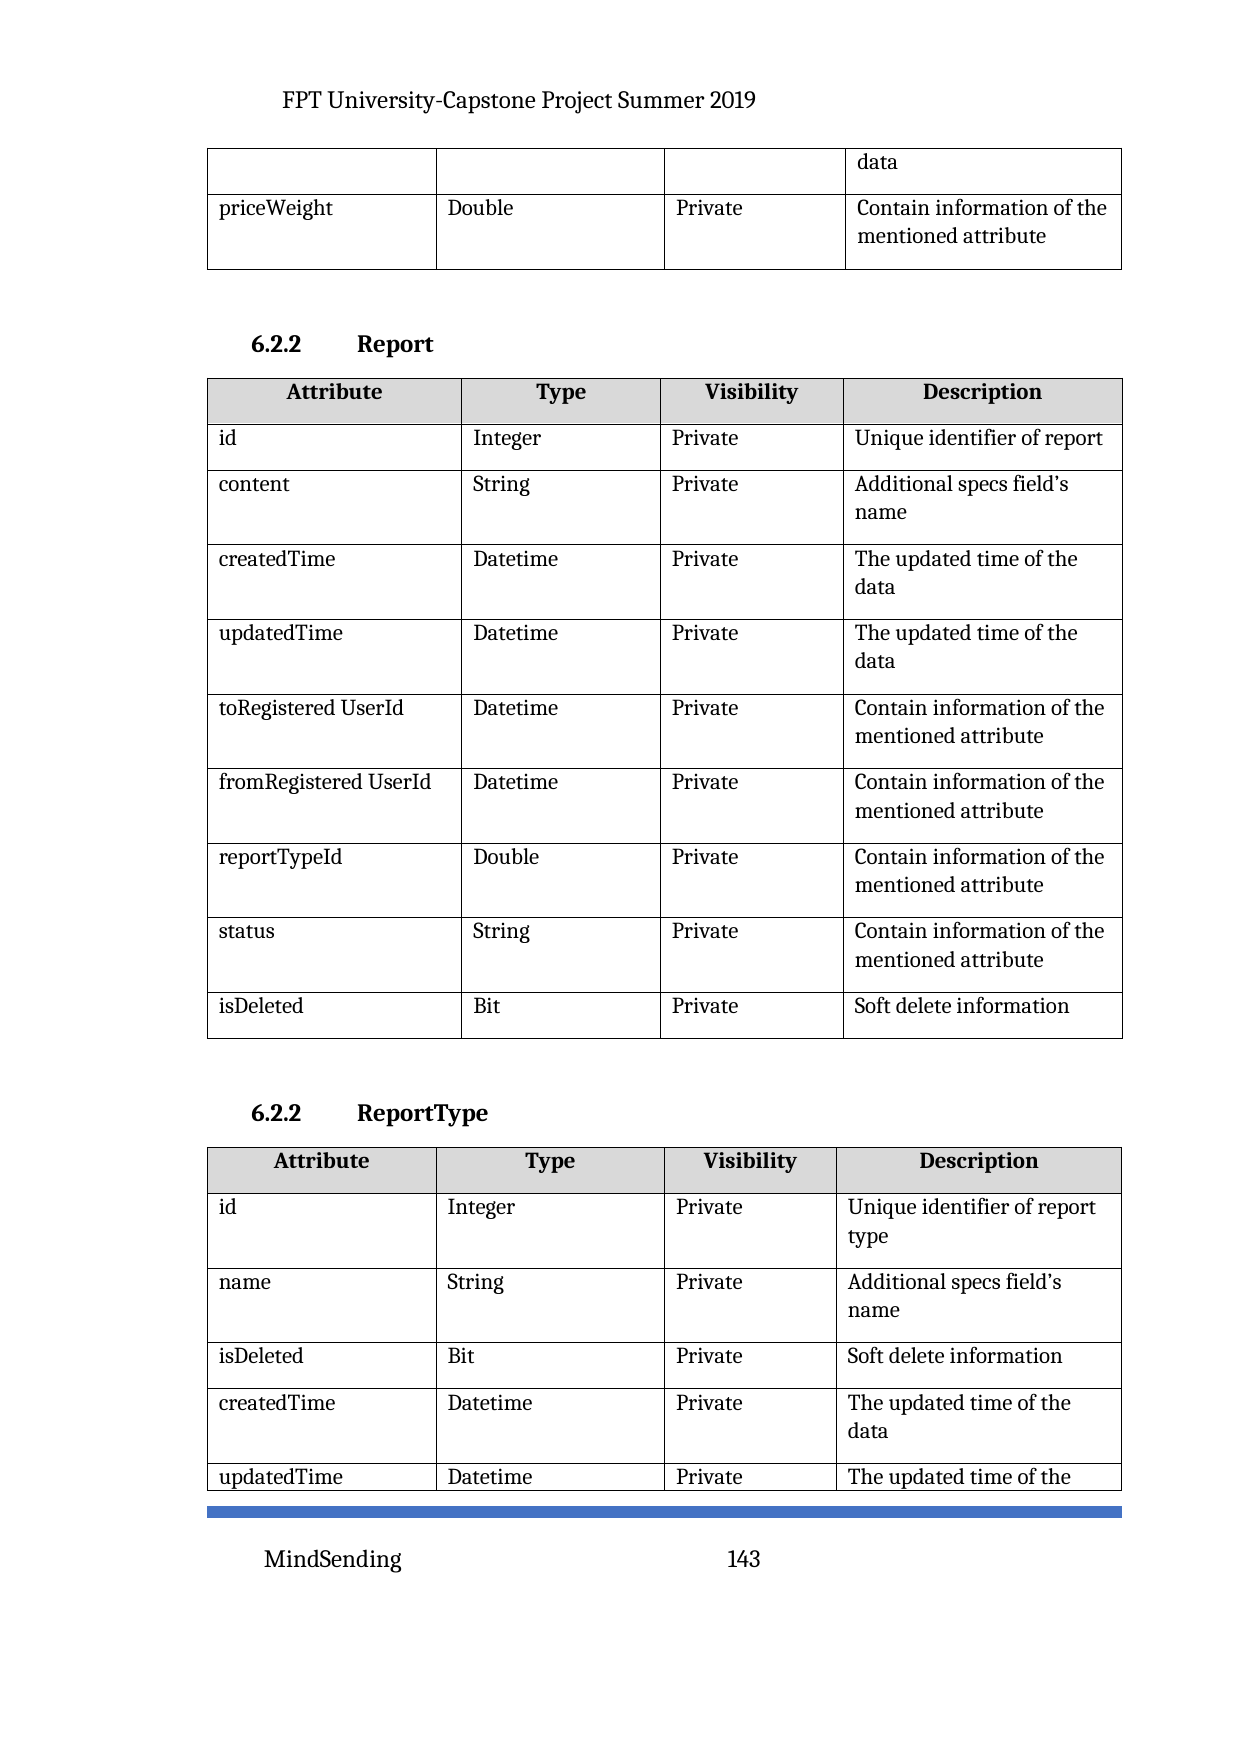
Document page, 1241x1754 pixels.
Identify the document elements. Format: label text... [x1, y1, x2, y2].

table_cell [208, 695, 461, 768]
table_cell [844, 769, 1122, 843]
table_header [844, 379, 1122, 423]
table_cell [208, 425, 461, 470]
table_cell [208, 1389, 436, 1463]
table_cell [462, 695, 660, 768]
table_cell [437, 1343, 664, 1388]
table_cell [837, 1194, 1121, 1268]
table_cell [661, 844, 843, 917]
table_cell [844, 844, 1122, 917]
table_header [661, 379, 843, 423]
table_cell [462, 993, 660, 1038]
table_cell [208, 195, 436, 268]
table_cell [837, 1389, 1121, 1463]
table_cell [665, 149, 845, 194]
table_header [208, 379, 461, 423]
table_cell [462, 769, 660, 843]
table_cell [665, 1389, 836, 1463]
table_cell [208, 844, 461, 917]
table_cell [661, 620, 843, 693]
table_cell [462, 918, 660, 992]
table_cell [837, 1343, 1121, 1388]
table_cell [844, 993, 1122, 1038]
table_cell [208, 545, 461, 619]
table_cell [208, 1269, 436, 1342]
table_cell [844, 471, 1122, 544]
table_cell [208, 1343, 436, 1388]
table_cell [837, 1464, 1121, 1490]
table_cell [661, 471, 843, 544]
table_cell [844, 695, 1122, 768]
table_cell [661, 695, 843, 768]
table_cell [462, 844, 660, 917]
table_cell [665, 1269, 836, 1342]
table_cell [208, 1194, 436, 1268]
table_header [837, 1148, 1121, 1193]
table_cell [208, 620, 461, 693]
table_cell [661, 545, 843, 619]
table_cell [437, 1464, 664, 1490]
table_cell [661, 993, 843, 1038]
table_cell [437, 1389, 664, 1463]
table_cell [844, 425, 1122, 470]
subtitle Report [206, 330, 1122, 358]
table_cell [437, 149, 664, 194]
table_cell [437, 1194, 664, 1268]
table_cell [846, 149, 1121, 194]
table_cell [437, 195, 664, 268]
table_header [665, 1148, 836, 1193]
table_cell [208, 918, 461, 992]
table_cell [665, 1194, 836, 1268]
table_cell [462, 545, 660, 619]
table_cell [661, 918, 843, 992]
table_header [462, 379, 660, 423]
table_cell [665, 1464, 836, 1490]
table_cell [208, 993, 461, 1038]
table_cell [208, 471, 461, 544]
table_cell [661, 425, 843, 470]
subtitle ReportType [206, 1099, 1122, 1128]
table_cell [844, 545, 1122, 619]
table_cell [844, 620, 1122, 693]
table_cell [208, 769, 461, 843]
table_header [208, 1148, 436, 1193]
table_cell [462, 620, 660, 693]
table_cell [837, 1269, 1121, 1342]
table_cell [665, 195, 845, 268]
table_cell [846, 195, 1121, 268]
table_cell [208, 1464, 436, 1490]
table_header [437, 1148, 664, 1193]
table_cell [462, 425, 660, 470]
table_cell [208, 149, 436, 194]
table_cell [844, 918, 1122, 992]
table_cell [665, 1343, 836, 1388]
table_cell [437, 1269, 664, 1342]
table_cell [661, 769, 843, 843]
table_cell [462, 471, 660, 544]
